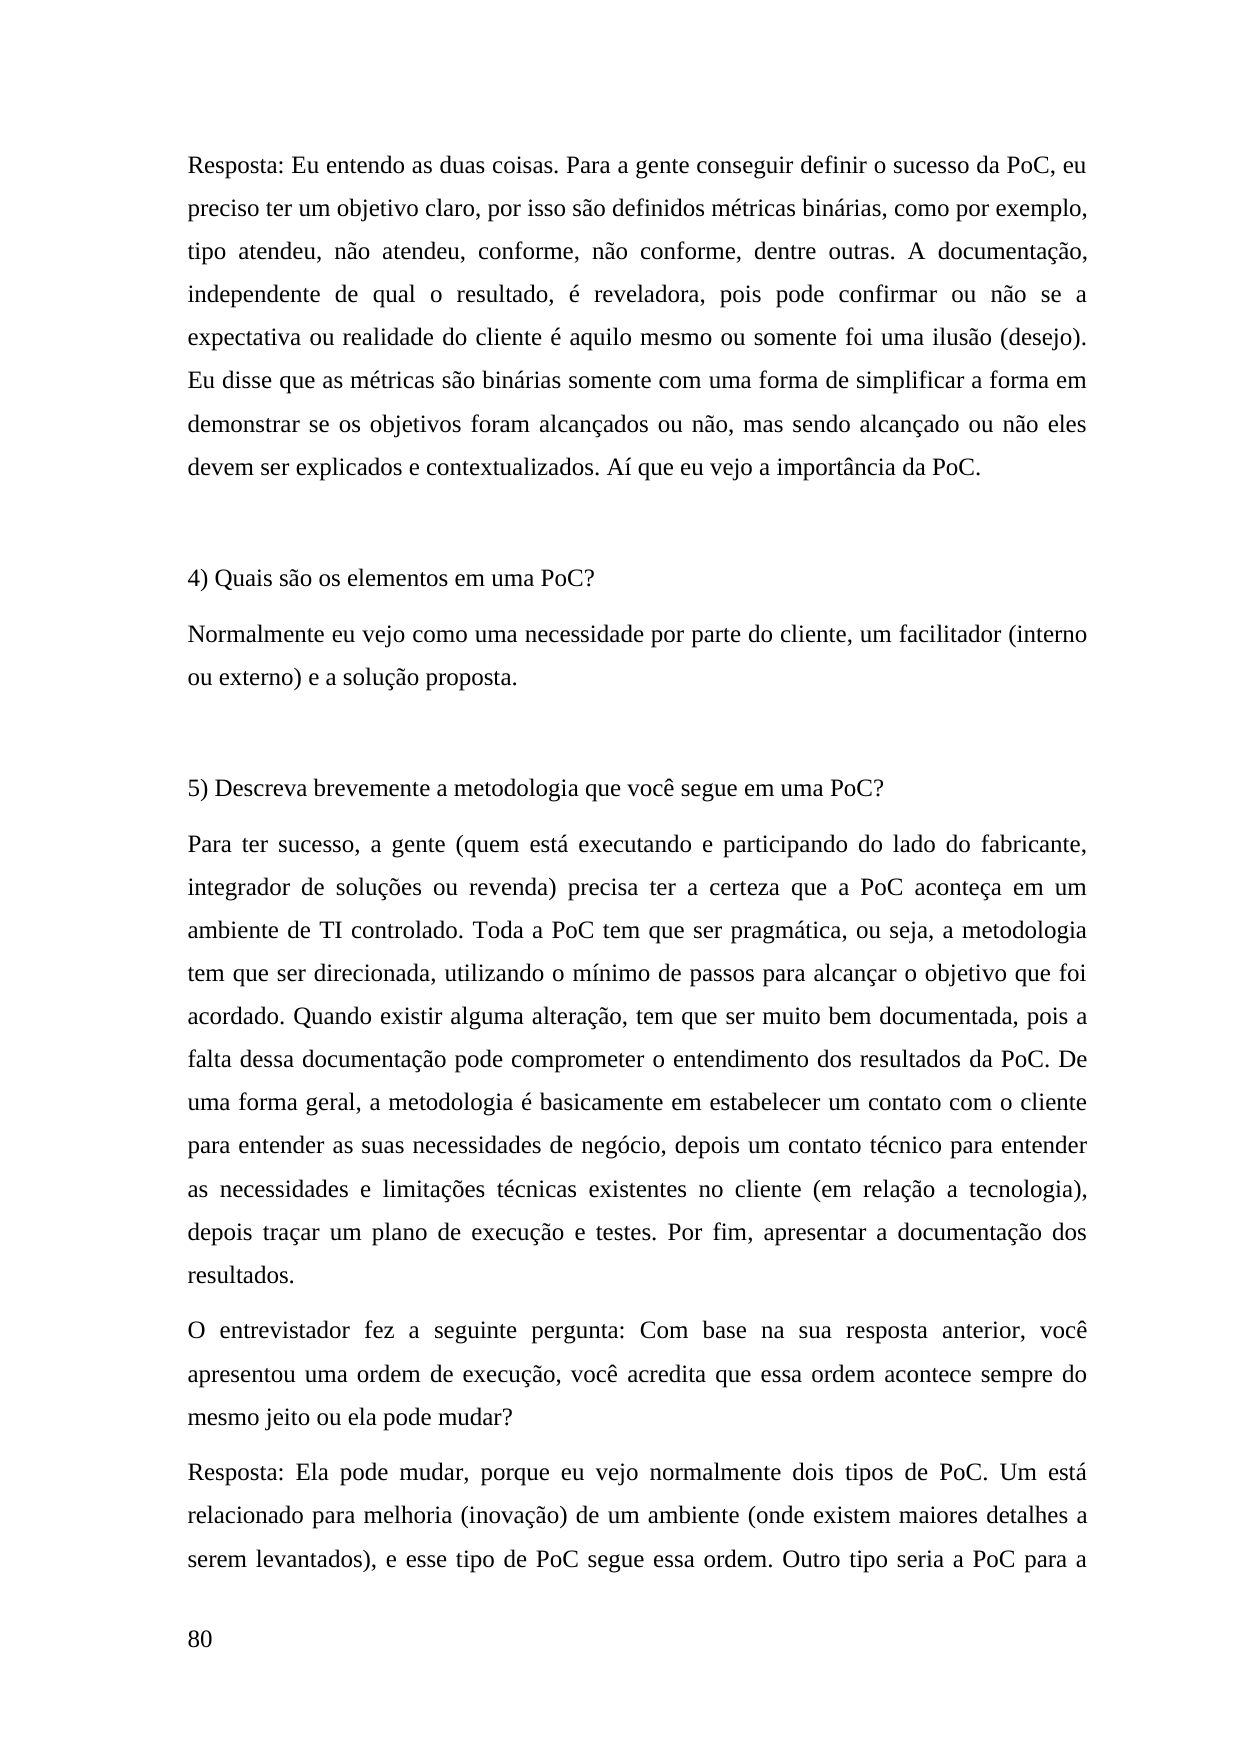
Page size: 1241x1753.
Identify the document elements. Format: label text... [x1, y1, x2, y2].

text 5) Descreva brevemente a metodologia que você segue em uma PoC? [187, 773, 1088, 802]
text Para ter sucesso, a gente (quem está executando e participando do lado do fabricante, integrador de soluções ou revenda) precisa ter a certeza que a PoC aconteça em um ambiente de TI controlado. Toda a PoC tem que ser pragmática, ou seja, a metodologia tem que ser direcionada, utilizando o mínimo de passos para alcançar o objetivo que foi acordado. Quando existir alguma alteração, tem que ser muito bem documentada, pois a falta dessa documentação pode comprometer o entendimento dos resultados da PoC. De uma forma geral, a metodologia é basicamente em estabelecer um contato com o cliente para entender as suas necessidades de negócio, depois um contato técnico para entender as necessidades e limitações técnicas existentes no cliente (em relação a tecnologia), depois traçar um plano de execução e testes. Por fim, apresentar a documentação dos resultados. [187, 829, 1088, 1289]
text O entrevistador fez a seguinte pergunta: Com base na sua resposta anterior, você apresentou uma ordem de execução, você acredita que essa ordem acontece sempre do mesmo jeito ou ela pode mudar? [187, 1316, 1088, 1431]
text Resposta: Eu entendo as duas coisas. Para a gente conseguir definir o sucesso da PoC, eu preciso ter um objetivo claro, por isso são definidos métricas binárias, como por exemplo, tipo atendeu, não atendeu, conforme, não conforme, dentre outras. A documentação, independente de qual o resultado, é reveladora, pois pode confirmar ou não se a expectativa ou realidade do cliente é aquilo mesmo ou somente foi uma ilusão (desejo). Eu disse que as métricas são binárias somente com uma forma de simplificar a forma em demonstrar se os objetivos foram alcançados ou não, mas sendo alcançado ou não eles devem ser explicados e contextualizados. Aí que eu vejo a importância da PoC. [187, 150, 1088, 481]
text 4) Quais são os elementos em uma PoC? [187, 563, 1088, 592]
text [187, 1457, 1088, 1572]
text Normalmente eu vejo como uma necessidade por parte do cliente, um facilitador (interno ou externo) e a solução proposta. [187, 619, 1088, 691]
